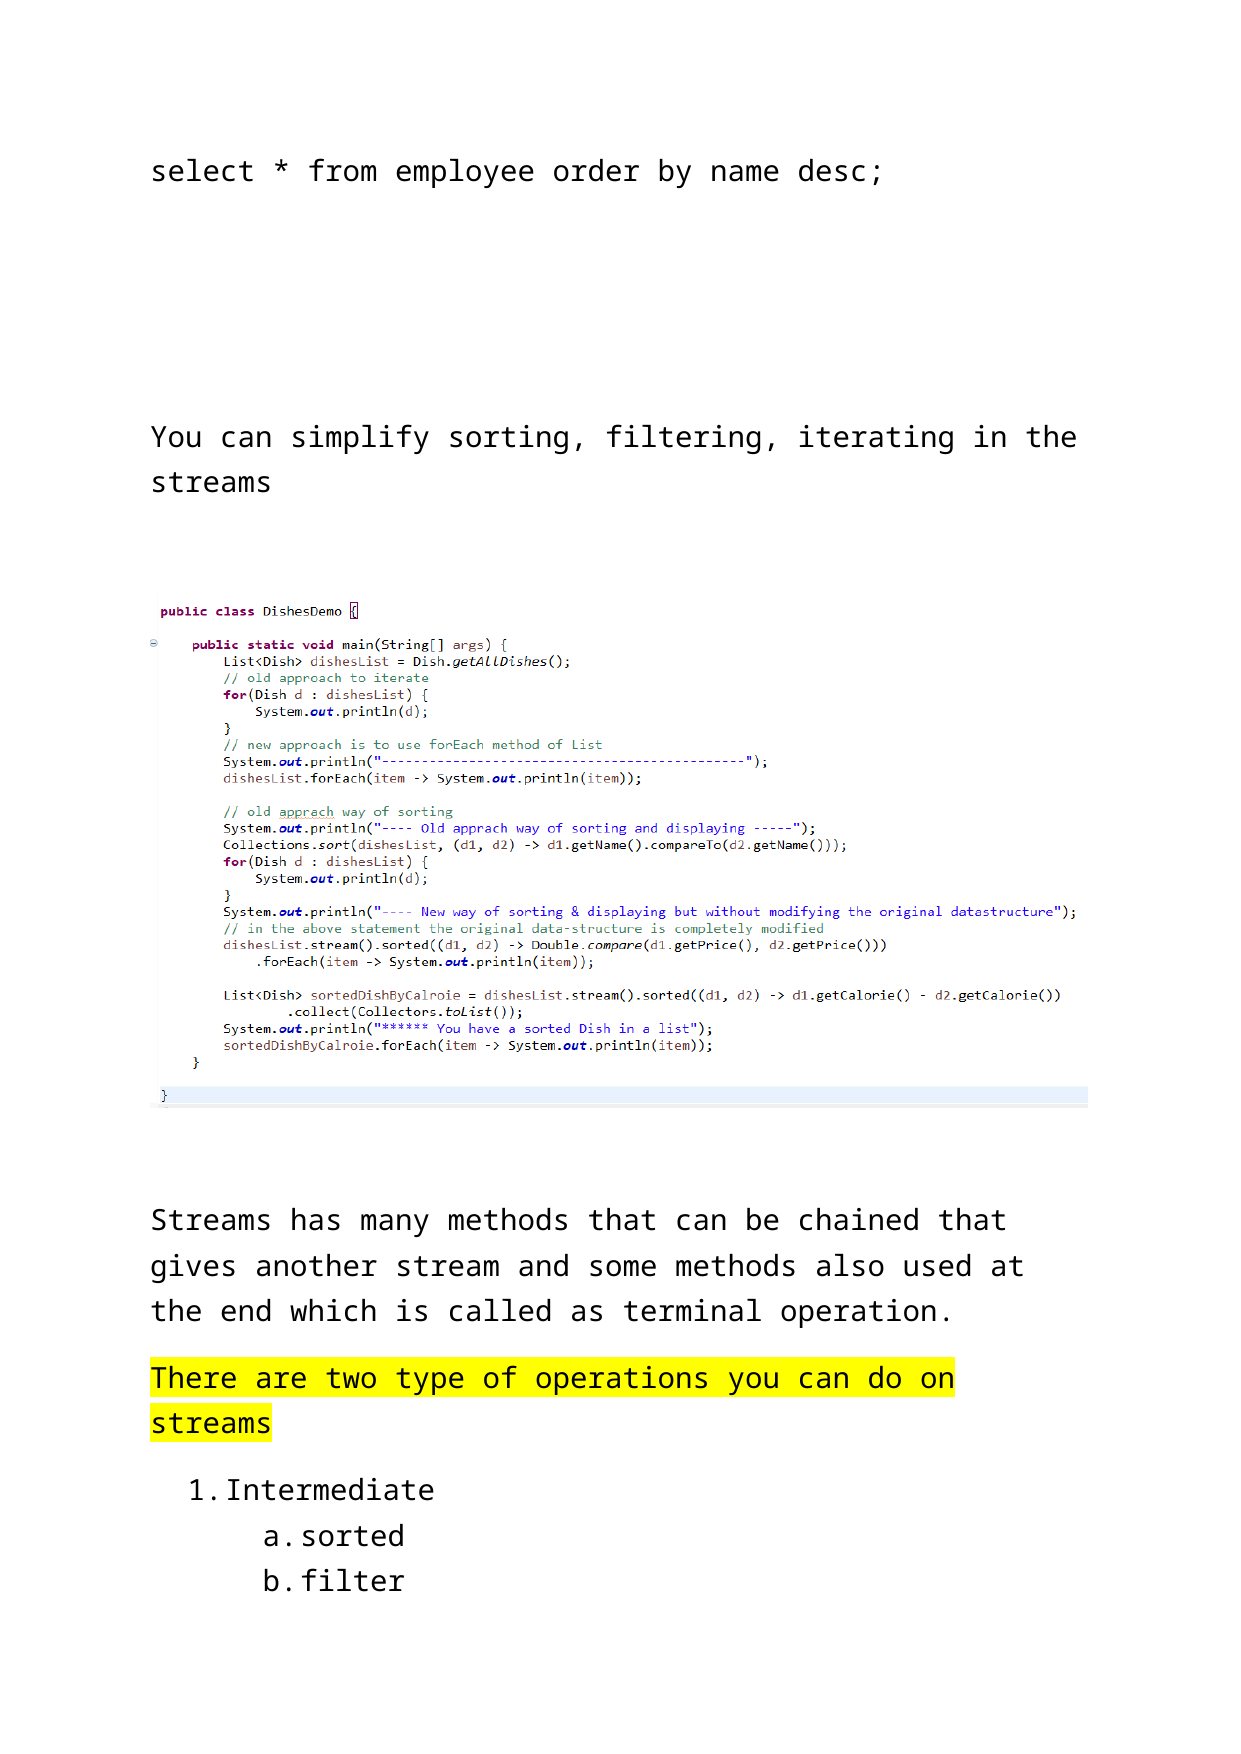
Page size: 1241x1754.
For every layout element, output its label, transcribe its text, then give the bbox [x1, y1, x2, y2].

list sorted [262, 1515, 1090, 1554]
text There are two type of operations you can do on streams [150, 1357, 1090, 1442]
text Streams has many methods that can be chained that gives another stream and some methods also used at the end which is called as terminal operation. [150, 1199, 1090, 1330]
text You can simplify sorting, filtering, iterating in the streams [150, 416, 1090, 501]
list filter [262, 1561, 1090, 1600]
list Intermediate [187, 1469, 1090, 1509]
picture [150, 594, 1089, 1108]
text select * from employee order by name desc; [150, 150, 1090, 190]
